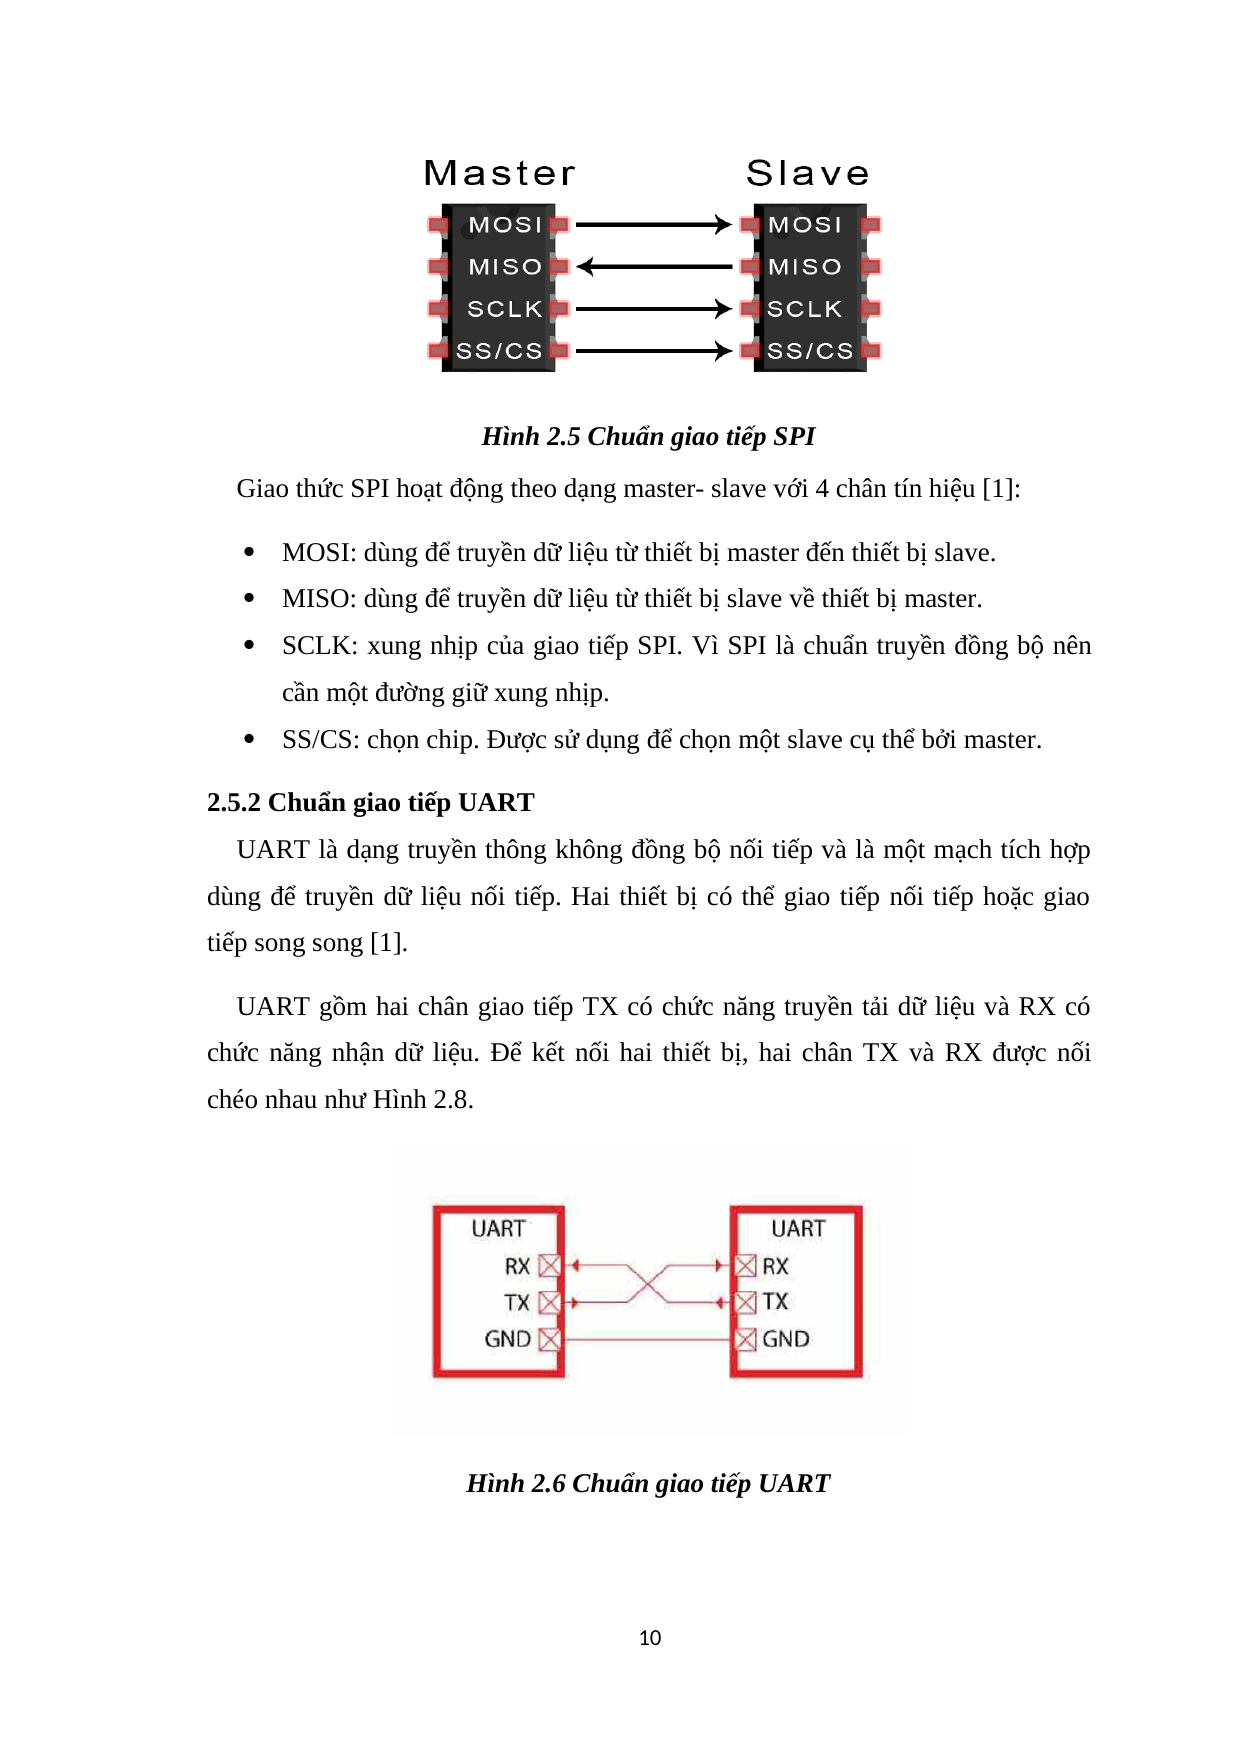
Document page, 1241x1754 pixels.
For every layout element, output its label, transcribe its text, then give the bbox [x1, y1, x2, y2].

text Giao thức SPI hoạt động theo dạng master- slave với 4 chân tín hiệu [1]: [207, 472, 1092, 503]
text UART là dạng truyền thông không đồng bộ nối tiếp và là một mạch tích hợp dùng để truyền dữ liệu nối tiếp. Hai thiết bị có thể giao tiếp nối tiếp hoặc giao tiếp song song [1]. [207, 833, 1092, 957]
list MISO: dùng để truyền dữ liệu từ thiết bị slave về thiết bị master. [244, 582, 1092, 614]
list SS/CS: chọn chip. Được sử dụng để chọn một slave cụ thể bởi master. [244, 723, 1092, 754]
text UART gồm hai chân giao tiếp TX có chức năng truyền tải dữ liệu và RX có chức năng nhận dữ liệu. Để kết nối hai thiết bị, hai chân TX và RX được nối chéo nhau như Hình 2.8. [207, 990, 1092, 1114]
subtitle 2.5.2 Chuẩn giao tiếp UART [207, 786, 1092, 817]
text Hình 2.5 Chuẩn giao tiếp SPI [207, 420, 1092, 451]
list MOSI: dùng để truyền dữ liệu từ thiết bị master đến thiết bị slave. [244, 536, 1092, 567]
picture [391, 1146, 908, 1437]
picture [391, 147, 908, 390]
list SCLK: xung nhịp của giao tiếp SPI. Vì SPI là chuẩn truyền đồng bộ nên cần một đường giữ xung nhịp. [244, 629, 1092, 707]
text Hình 2.6 Chuẩn giao tiếp UART [207, 1467, 1092, 1498]
